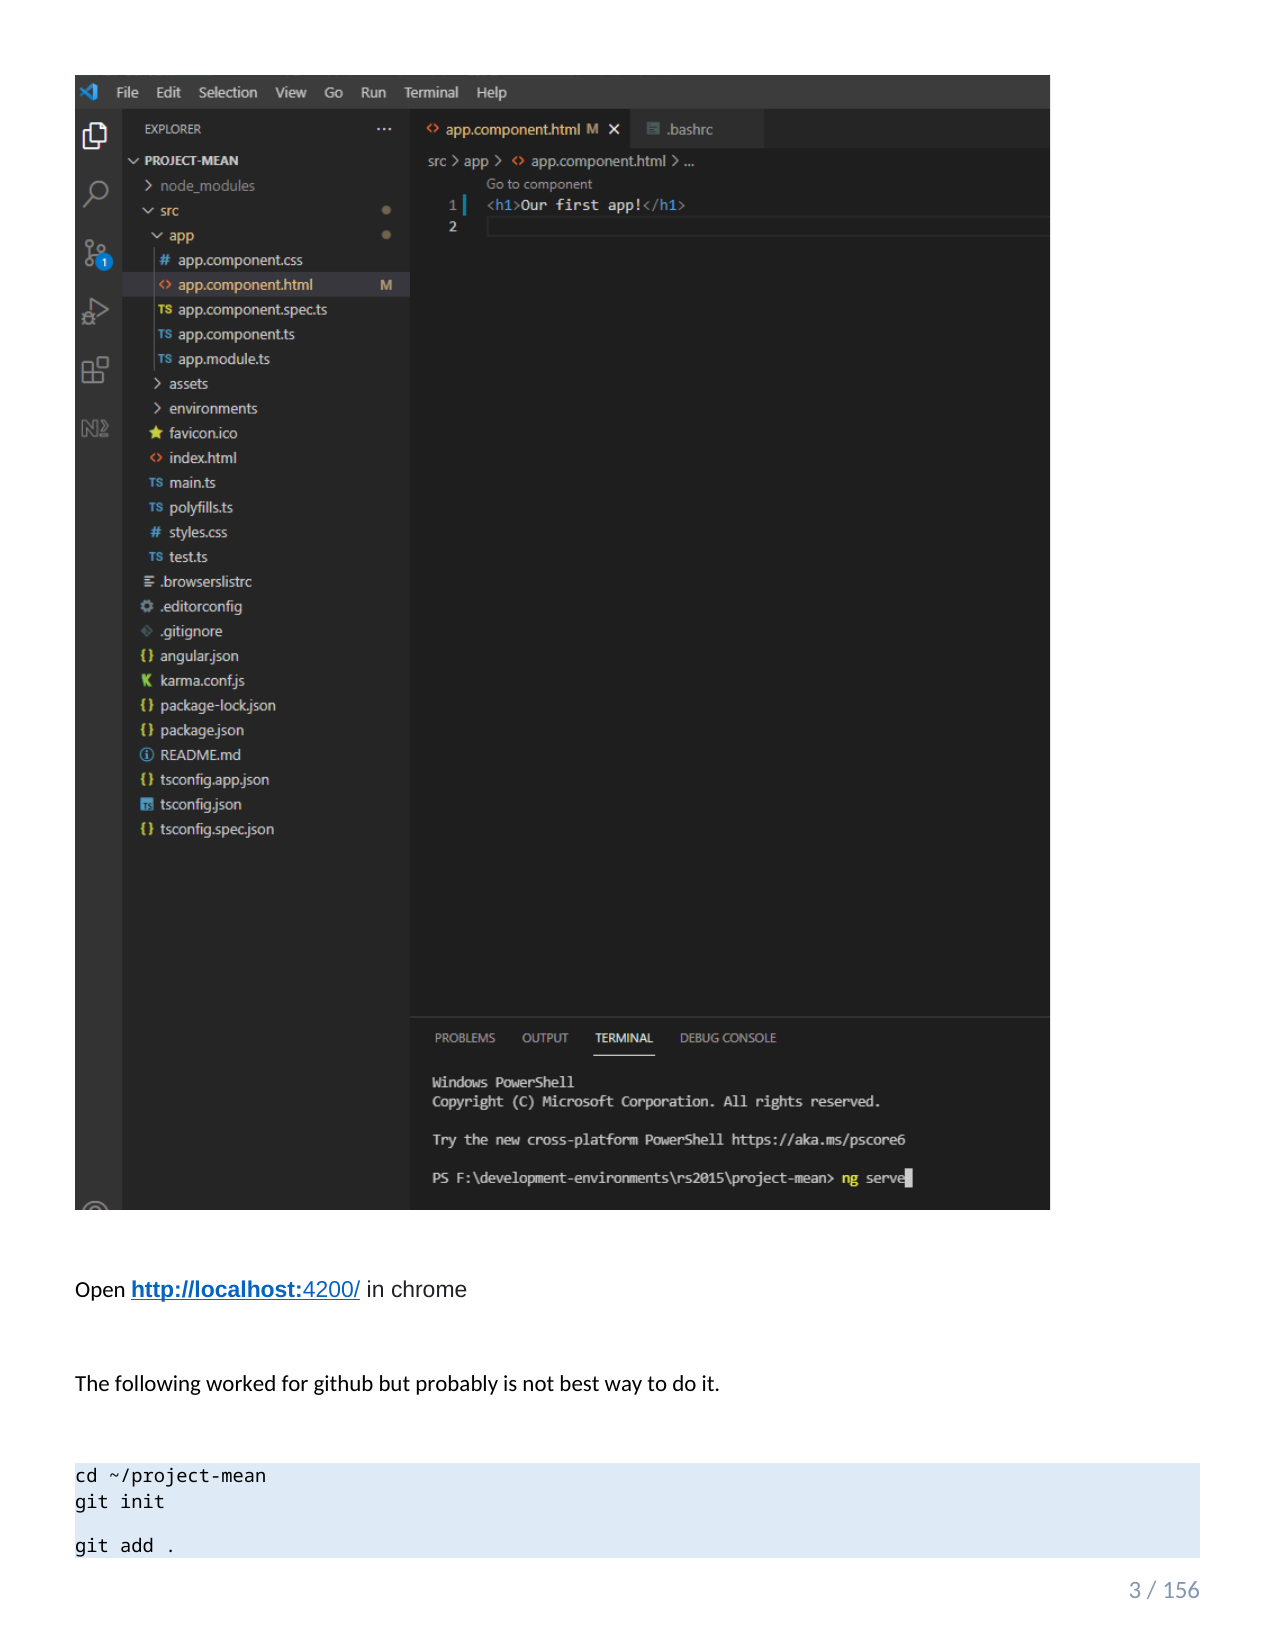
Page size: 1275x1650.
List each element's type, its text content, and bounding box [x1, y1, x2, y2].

text cd ~/project-mean [75, 1463, 1200, 1488]
text The following worked for github but probably is not best way to do it. [75, 1369, 1200, 1397]
text Open http://localhost:4200/ in chrome [75, 1275, 1200, 1303]
picture [75, 75, 1050, 1210]
text git init [75, 1488, 1200, 1514]
text git add . [75, 1532, 1200, 1558]
